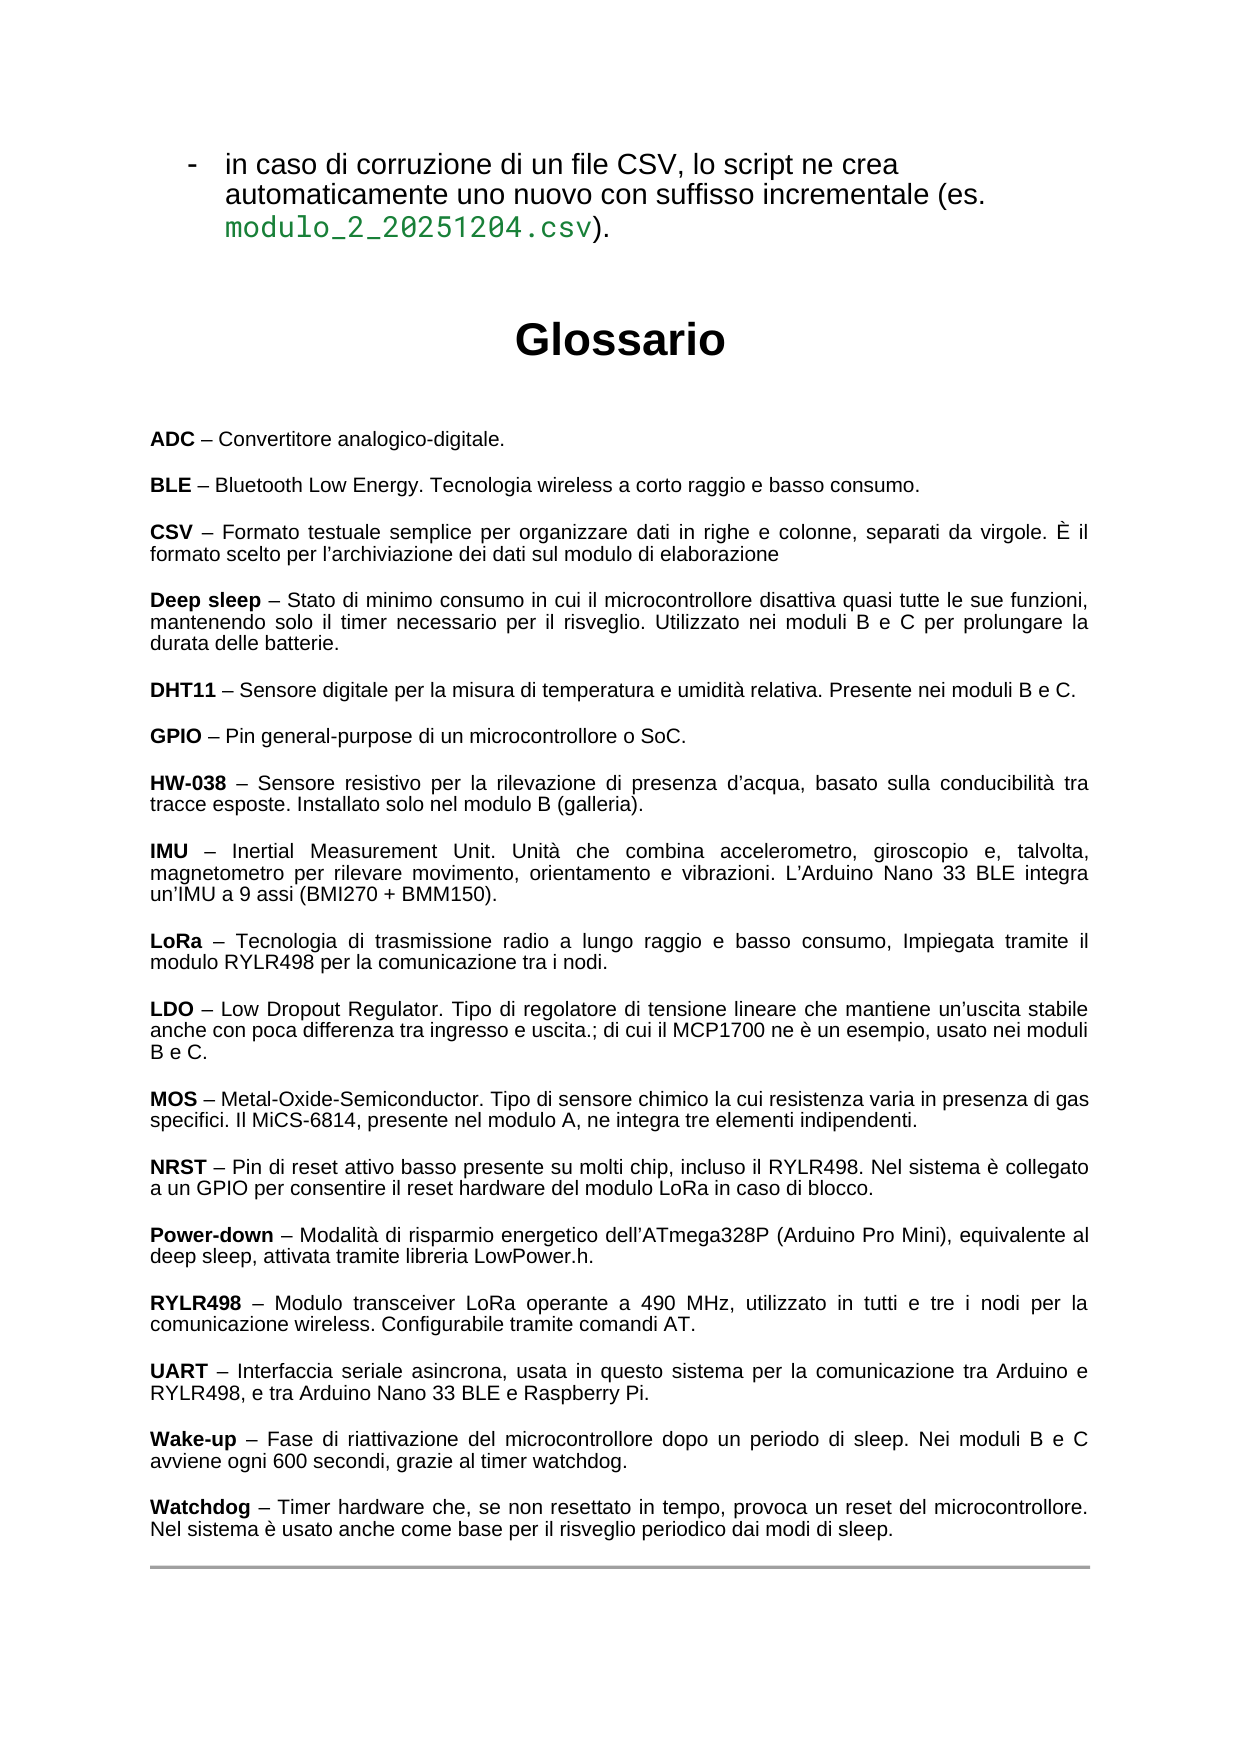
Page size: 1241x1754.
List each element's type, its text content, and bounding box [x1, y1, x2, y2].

text Wake-up – Fase di riattivazione del microcontrollore dopo un periodo di sleep. Nei moduli B e C avviene ogni 600 secondi, grazie al timer watchdog. [150, 1429, 1090, 1472]
text HW-038 – Sensore resistivo per la rilevazione di presenza d’acqua, basato sulla conducibilità tra tracce esposte. Installato solo nel modulo B (galleria). [150, 773, 1090, 816]
text LoRa – Tecnologia di trasmissione radio a lungo raggio e basso consumo, Impiegata tramite il modulo RYLR498 per la comunicazione tra i nodi. [150, 931, 1090, 974]
text GPIO – Pin general-purpose di un microcontrollore o SoC. [150, 727, 1090, 748]
text NRST – Pin di reset attivo basso presente su molti chip, incluso il RYLR498. Nel sistema è collegato a un GPIO per consentire il reset hardware del modulo LoRa in caso di blocco. [150, 1157, 1090, 1200]
subtitle Glossario [150, 313, 1090, 366]
text BLE – Bluetooth Low Energy. Tecnologia wireless a corto raggio e basso consumo. [150, 476, 1090, 497]
text MOS – Metal-Oxide-Semiconductor. Tipo di sensore chimico la cui resistenza varia in presenza di gas specifici. Il MiCS-6814, presente nel modulo A, ne integra tre elementi indipendenti. [150, 1089, 1090, 1132]
list in caso di corruzione di un file CSV, lo script ne crea automaticamente uno nuovo con suffisso incrementale (es. modulo_2_20251204.csv). [187, 150, 1090, 245]
text Watchdog – Timer hardware che, se non resettato in tempo, provoca un reset del microcontrollore. Nel sistema è usato anche come base per il risveglio periodico dai modi di sleep. [150, 1497, 1090, 1541]
text UART – Interfaccia seriale asincrona, usata in questo sistema per la comunicazione tra Arduino e RYLR498, e tra Arduino Nano 33 BLE e Raspberry Pi. [150, 1361, 1090, 1404]
text LDO – Low Dropout Regulator. Tipo di regolatore di tensione lineare che mantiene un’uscita stabile anche con poca differenza tra ingresso e uscita.; di cui il MCP1700 ne è un esempio, usato nei moduli B e C. [150, 999, 1090, 1064]
text DHT11 – Sensore digitale per la misura di temperatura e umidità relativa. Presente nei moduli B e C. [150, 680, 1090, 702]
text CSV – Formato testuale semplice per organizzare dati in righe e colonne, separati da virgole. È il formato scelto per l’archiviazione dei dati sul modulo di elaborazione [150, 522, 1090, 565]
text ADC – Convertitore analogico-digitale. [150, 429, 1090, 451]
text Power-down – Modalità di risparmio energetico dell’ATmega328P (Arduino Pro Mini), equivalente al deep sleep, attivata tramite libreria LowPower.h. [150, 1225, 1090, 1268]
text Deep sleep – Stato di minimo consumo in cui il microcontrollore disattiva quasi tutte le sue funzioni, mantenendo solo il timer necessario per il risveglio. Utilizzato nei moduli B e C per prolungare la durata delle batterie. [150, 590, 1090, 655]
text IMU – Inertial Measurement Unit. Unità che combina accelerometro, giroscopio e, talvolta, magnetometro per rilevare movimento, orientamento e vibrazioni. L’Arduino Nano 33 BLE integra un’IMU a 9 assi (BMI270 + BMM150). [150, 841, 1090, 906]
text RYLR498 – Modulo transceiver LoRa operante a 490 MHz, utilizzato in tutti e tre i nodi per la comunicazione wireless. Configurabile tramite comandi AT. [150, 1293, 1090, 1336]
